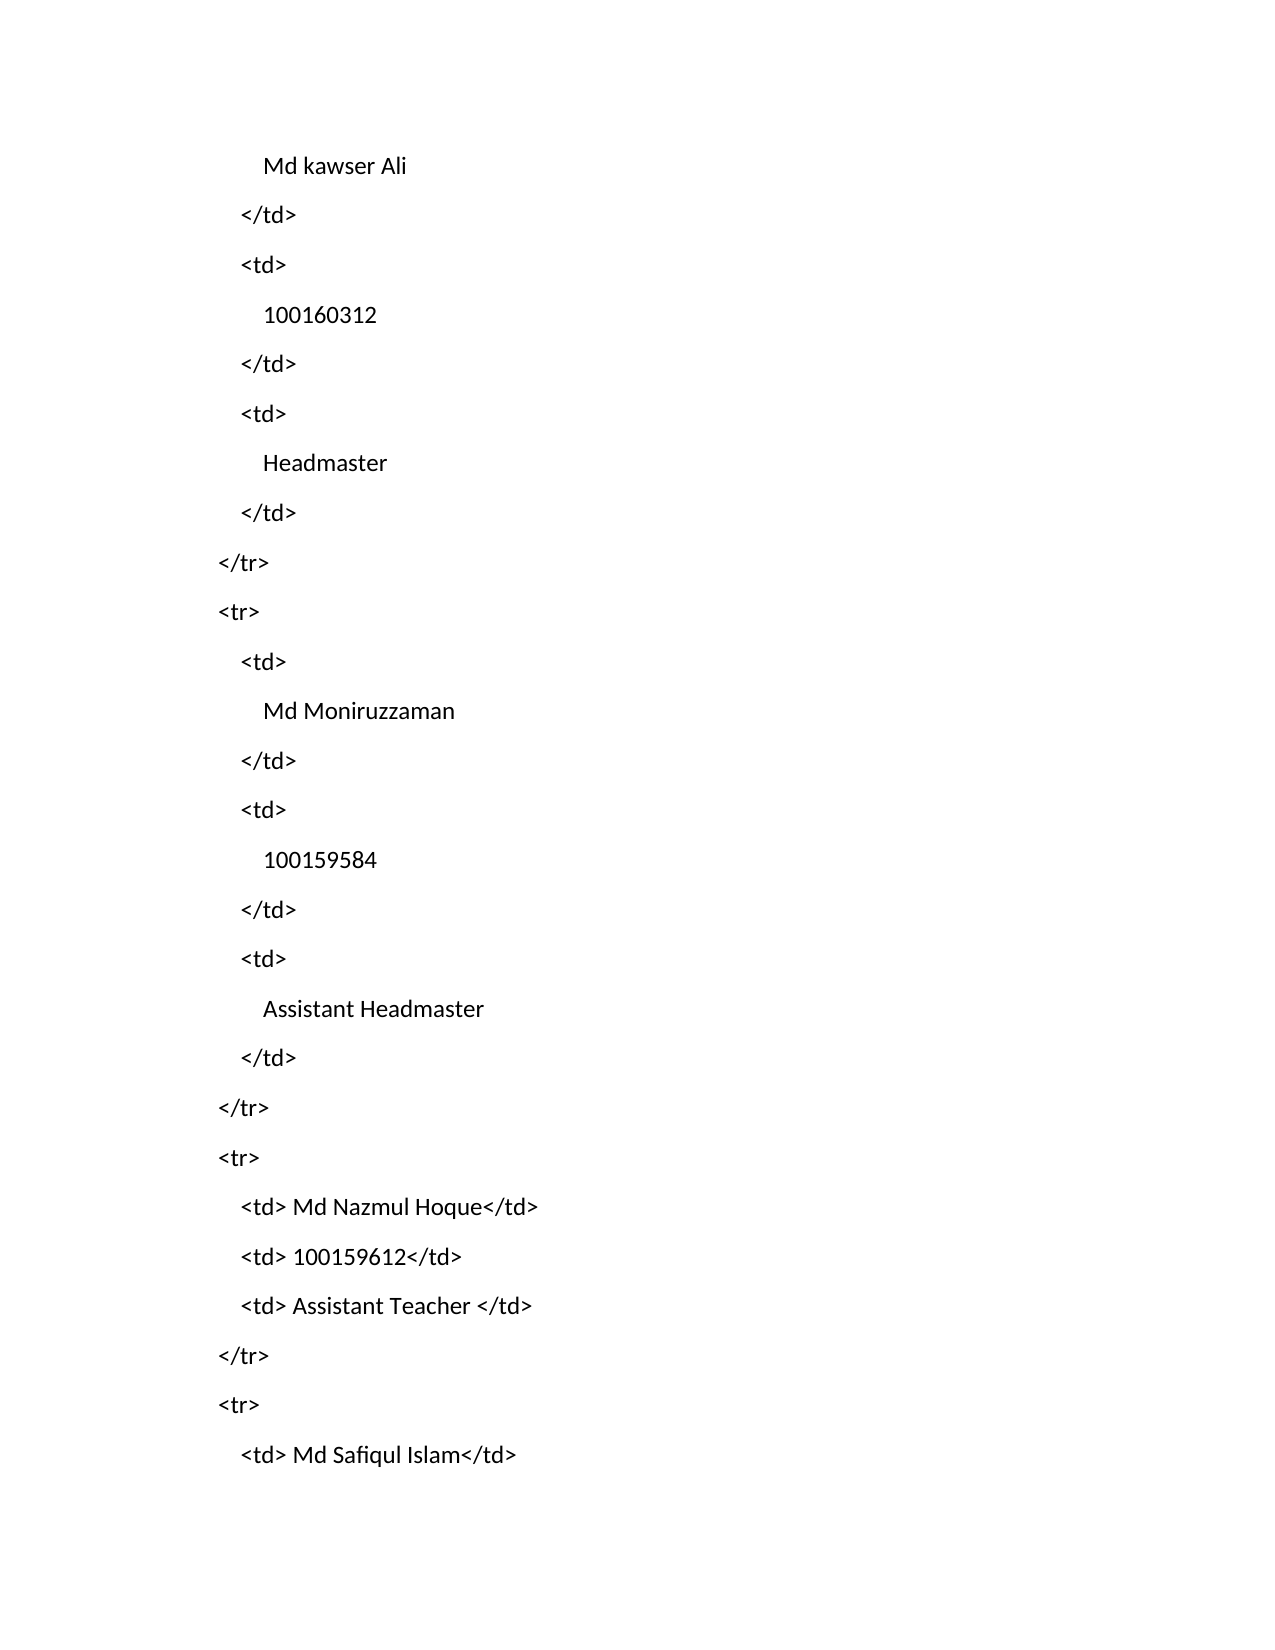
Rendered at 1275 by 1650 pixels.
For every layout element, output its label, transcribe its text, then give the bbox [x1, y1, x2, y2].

text </td> [150, 745, 1125, 776]
text </tr> [150, 1340, 1125, 1371]
text <td> Md Nazmul Hoque</td> [150, 1191, 1125, 1222]
text Headmaster [150, 447, 1125, 478]
text </td> [150, 894, 1125, 924]
text </tr> [150, 1092, 1125, 1123]
text <tr> [150, 596, 1125, 627]
text Md kawser Ali [150, 150, 1125, 181]
text </td> [150, 1042, 1125, 1073]
text <tr> [150, 1142, 1125, 1172]
text <td> [150, 646, 1125, 676]
text 100159584 [150, 844, 1125, 875]
text </tr> [150, 547, 1125, 577]
text </td> [150, 497, 1125, 528]
text <td> Md Safiqul Islam</td> [150, 1439, 1125, 1470]
text Md Moniruzzaman [150, 695, 1125, 726]
text <td> Assistant Teacher </td> [150, 1290, 1125, 1321]
text </td> [150, 348, 1125, 379]
text </td> [150, 199, 1125, 230]
text <td> 100159612</td> [150, 1241, 1125, 1271]
text <tr> [150, 1389, 1125, 1420]
text <td> [150, 249, 1125, 280]
text Assistant Headmaster [150, 993, 1125, 1023]
text 100160312 [150, 299, 1125, 329]
text <td> [150, 398, 1125, 428]
text <td> [150, 794, 1125, 825]
text <td> [150, 943, 1125, 974]
